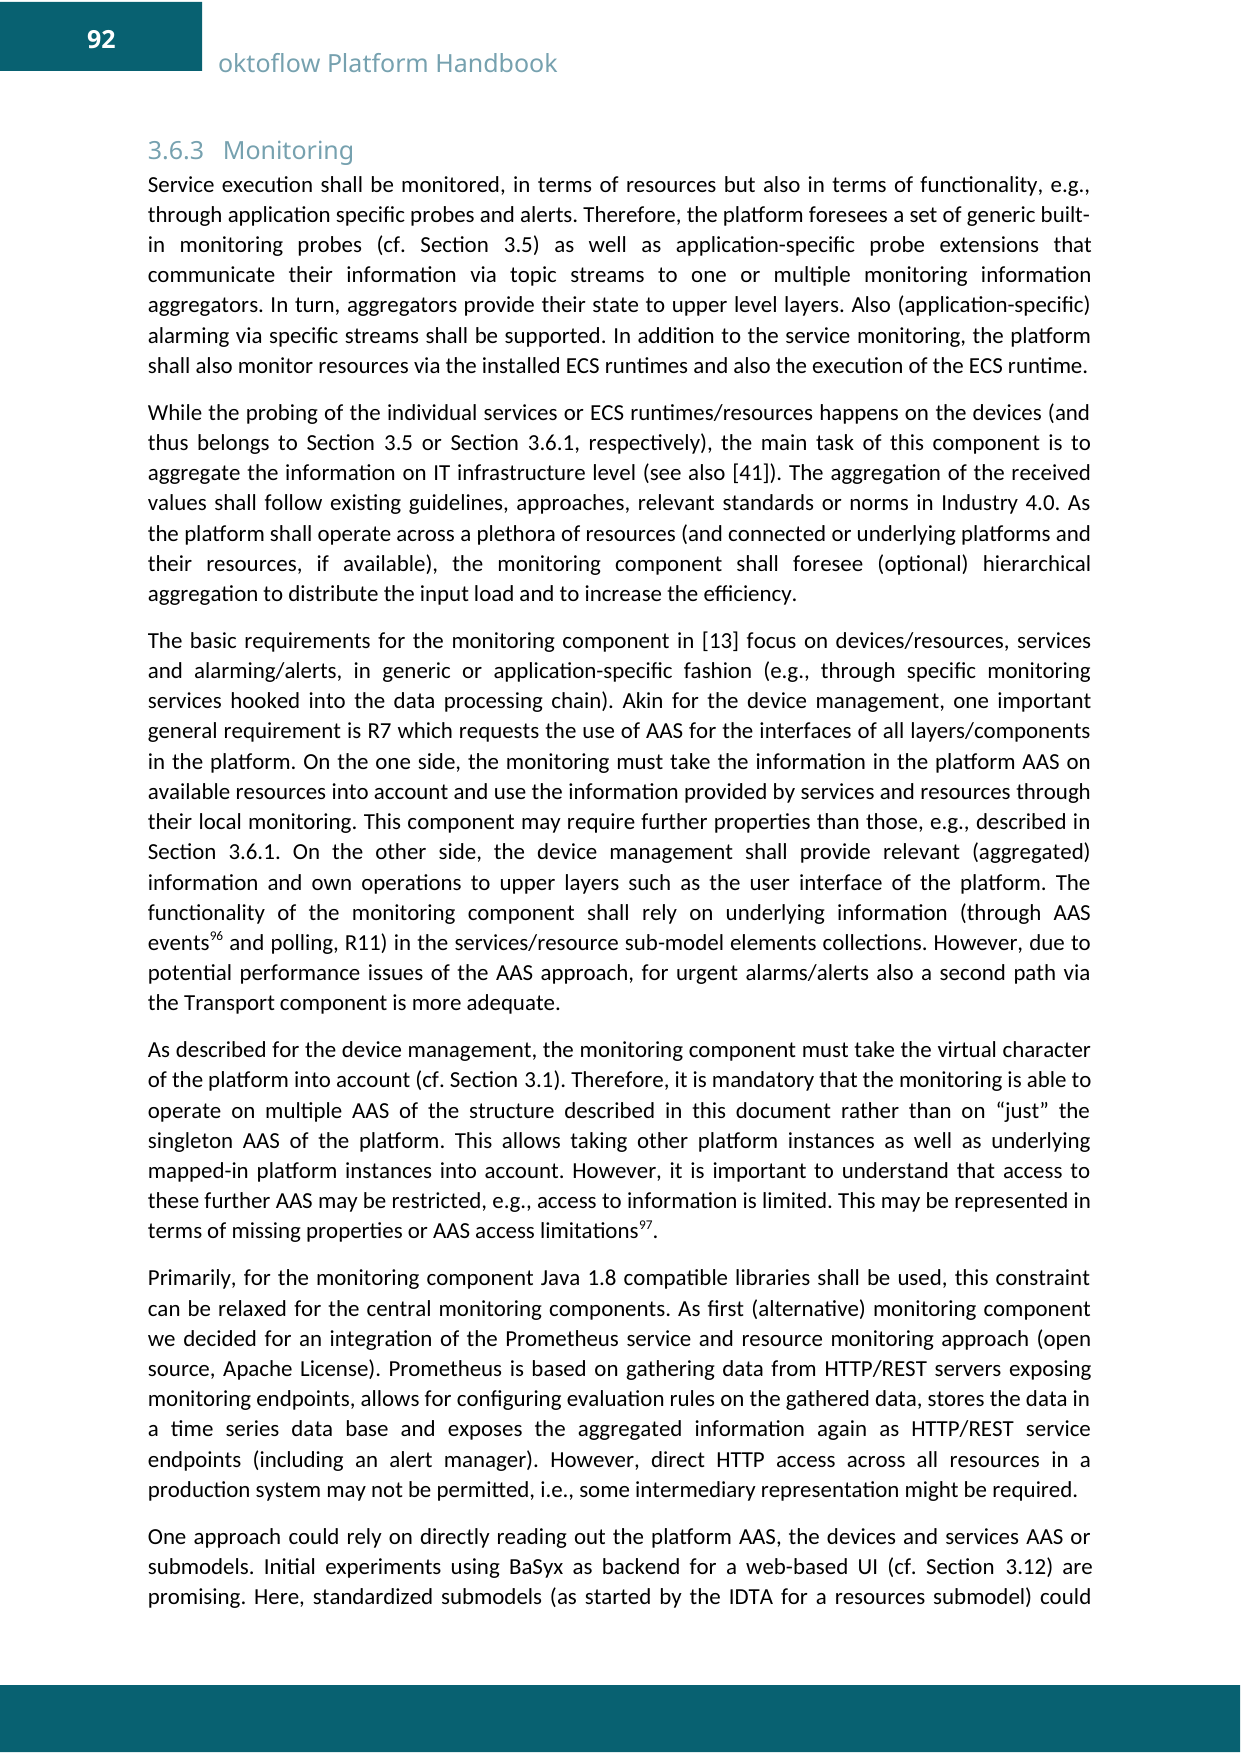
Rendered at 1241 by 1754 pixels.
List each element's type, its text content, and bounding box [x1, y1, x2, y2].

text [148, 1522, 1093, 1610]
text The basic requirements for the monitoring component in [13] focus on devices/resources, services and alarming/alerts, in generic or application-specific fashion (e.g., through specific monitoring services hooked into the data processing chain). Akin for the device management, one important general requirement is R7 which requests the use of AAS for the interfaces of all layers/components in the platform. On the one side, the monitoring must take the information in the platform AAS on available resources into account and use the information provided by services and resources through their local monitoring. This component may require further properties than those, e.g., described in Section 3.6.1. On the other side, the device management shall provide relevant (aggregated) information and own operations to upper layers such as the user interface of the platform. The functionality of the monitoring component shall rely on underlying information (through AAS events96 and polling, R11) in the services/resource sub-model elements collections. However, due to potential performance issues of the AAS approach, for urgent alarms/alerts also a second path via the Transport component is more adequate. [148, 626, 1093, 1016]
text As described for the device management, the monitoring component must take the virtual character of the platform into account (cf. Section 3.1). Therefore, it is mandatory that the monitoring is able to operate on multiple AAS of the structure described in this document rather than on “just” the singleton AAS of the platform. This allows taking other platform instances as well as underlying mapped-in platform instances into account. However, it is important to understand that access to these further AAS may be restricted, e.g., access to information is limited. This may be represented in terms of missing properties or AAS access limitations97. [148, 1035, 1093, 1244]
text Primarily, for the monitoring component Java 1.8 compatible libraries shall be used, this constraint can be relaxed for the central monitoring components. As first (alternative) monitoring component we decided for an integration of the Prometheus service and resource monitoring approach (open source, Apache License). Prometheus is based on gathering data from HTTP/REST servers exposing monitoring endpoints, allows for configuring evaluation rules on the gathered data, stores the data in a time series data base and exposes the aggregated information again as HTTP/REST service endpoints (including an alert manager). However, direct HTTP access across all resources in a production system may not be permitted, i.e., some intermediary representation might be required. [148, 1263, 1093, 1503]
text While the probing of the individual services or ECS runtimes/resources happens on the devices (and thus belongs to Section 3.5 or Section 3.6.1, respectively), the main task of this component is to aggregate the information on IT infrastructure level (see also [41]). The aggregation of the received values shall follow existing guidelines, approaches, relevant standards or norms in Industry 4.0. As the platform shall operate across a plethora of resources (and connected or underlying platforms and their resources, if available), the monitoring component shall foresee (optional) hierarchical aggregation to distribute the input load and to increase the efficiency. [148, 398, 1093, 607]
text Service execution shall be monitored, in terms of resources but also in terms of functionality, e.g., through application specific probes and alerts. Therefore, the platform foresees a set of generic built-in monitoring probes (cf. Section 3.5) as well as application-specific probe extensions that communicate their information via topic streams to one or multiple monitoring information aggregators. In turn, aggregators provide their state to upper level layers. Also (application-specific) alarming via specific streams shall be supported. In addition to the service monitoring, the platform shall also monitor resources via the installed ECS runtimes and also the execution of the ECS runtime. [148, 170, 1093, 379]
subtitle Monitoring [148, 133, 1093, 167]
